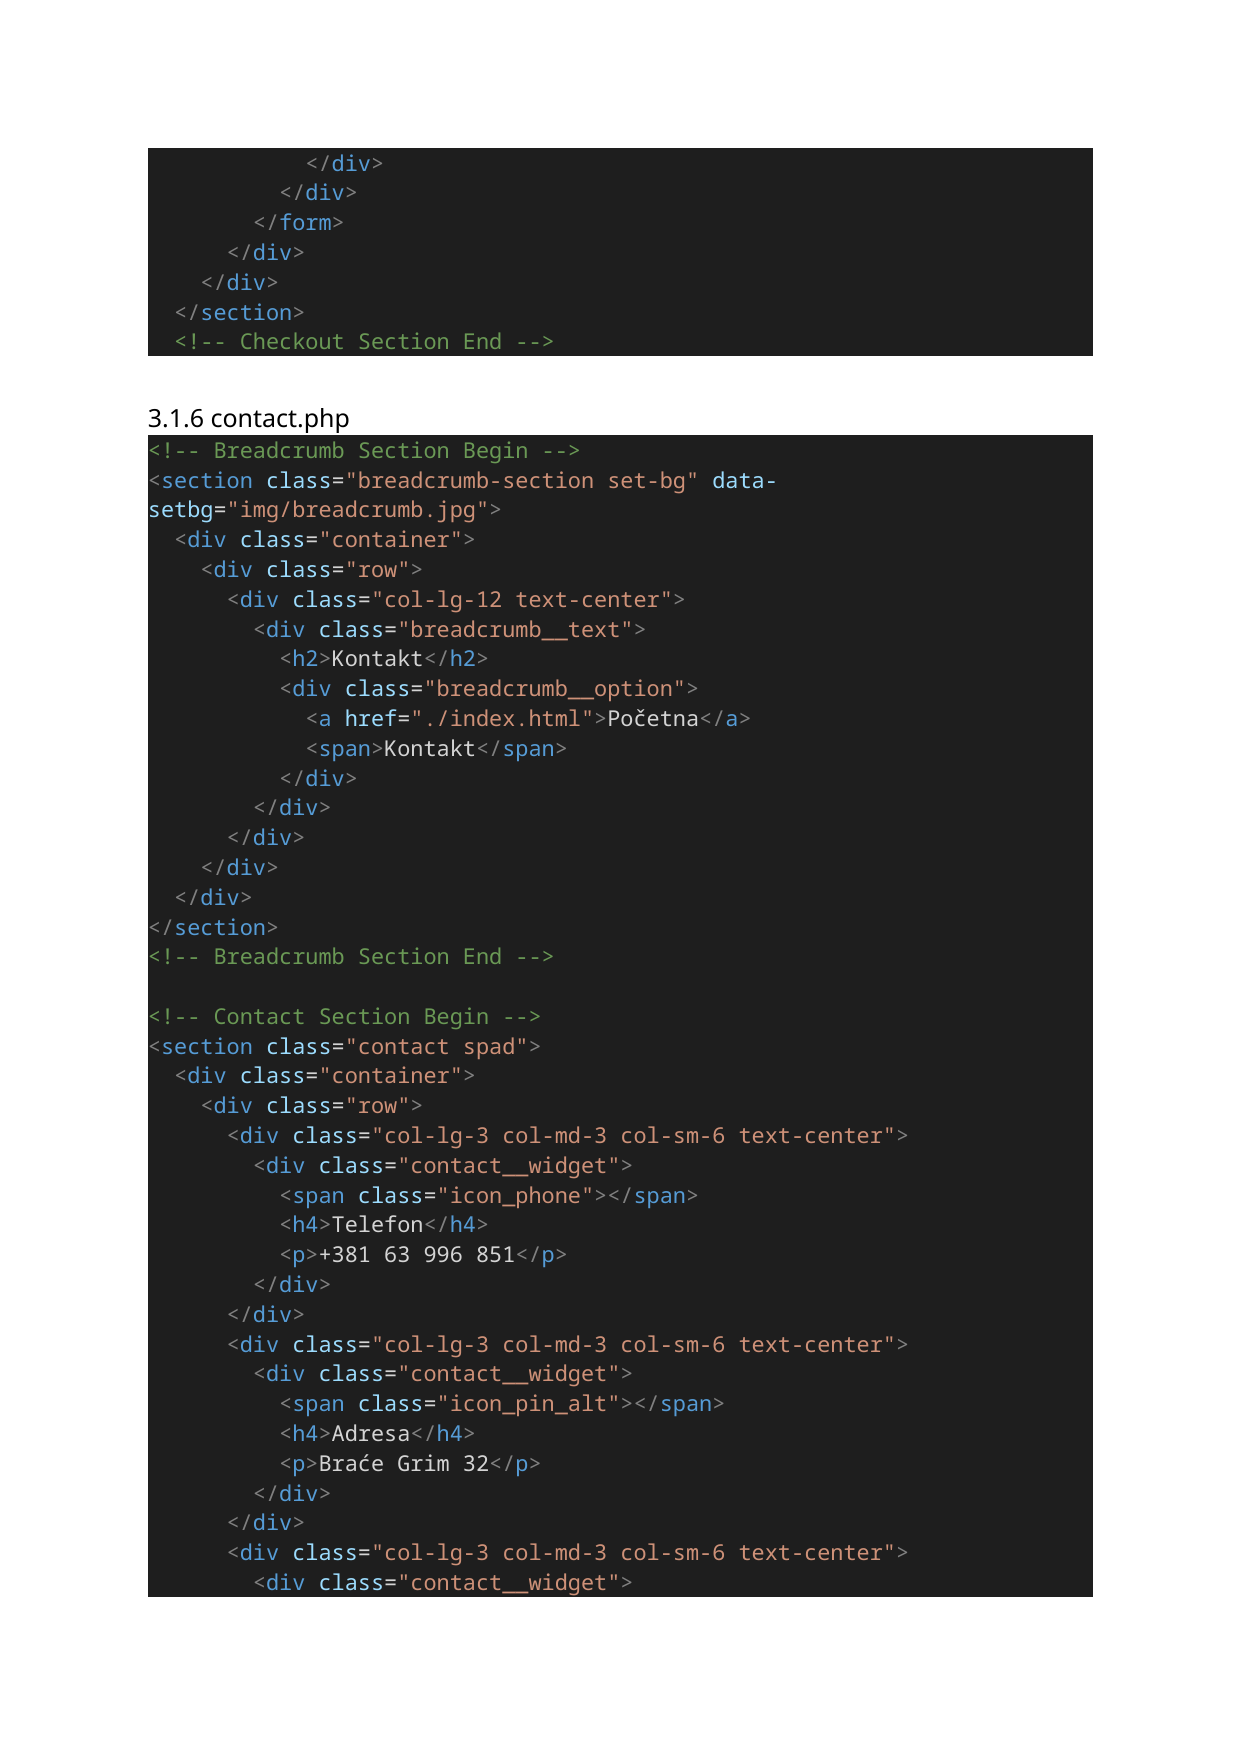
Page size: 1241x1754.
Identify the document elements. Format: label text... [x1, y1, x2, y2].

text <span class="icon_phone"></span> [148, 1180, 1093, 1209]
text </div> [148, 763, 1093, 792]
text <!-- Breadcrumb Section End --> [148, 941, 1093, 971]
text <div class="container"> [148, 1061, 1093, 1090]
text <!-- Checkout Section End --> [148, 326, 1093, 356]
text </div> [148, 1478, 1093, 1507]
text </div> [148, 177, 1093, 207]
text <div class="col-lg-3 col-md-3 col-sm-6 text-center"> [148, 1120, 1093, 1150]
text <!-- Breadcrumb Section Begin --> [148, 435, 1093, 465]
text <div class="breadcrumb__option"> [148, 673, 1093, 703]
text </div> [148, 148, 1093, 177]
text <div class="col-lg-3 col-md-3 col-sm-6 text-center"> [148, 1329, 1093, 1358]
text <div class="breadcrumb__text"> [148, 614, 1093, 643]
text <h2>Kontakt</h2> [148, 643, 1093, 673]
text <p>+381 63 996 851</p> [148, 1239, 1093, 1269]
text </div> [148, 1269, 1093, 1299]
text <div class="row"> [148, 1090, 1093, 1120]
text <h4>Adresa</h4> [148, 1418, 1093, 1448]
text </div> [148, 237, 1093, 267]
text <span>Kontakt</span> [148, 733, 1093, 763]
text <!-- Contact Section Begin --> [148, 1001, 1093, 1031]
text </section> [148, 297, 1093, 326]
text </div> [148, 1299, 1093, 1329]
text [148, 1537, 1093, 1567]
text <h4>Telefon</h4> [148, 1209, 1093, 1239]
text <div class="row"> [148, 554, 1093, 584]
text <div class="contact__widget"> [148, 1567, 1093, 1597]
text <span class="icon_pin_alt"></span> [148, 1388, 1093, 1418]
text </div> [148, 1507, 1093, 1537]
text </div> [148, 882, 1093, 912]
text <div class="col-lg-12 text-center"> [148, 584, 1093, 614]
text </form> [148, 207, 1093, 237]
text <div class="contact__widget"> [148, 1150, 1093, 1180]
text </div> [148, 792, 1093, 822]
text <section class="contact spad"> [148, 1031, 1093, 1061]
text <a href="./index.html">Početna</a> [148, 703, 1093, 733]
text </section> [148, 912, 1093, 941]
text <p>Braće Grim 32</p> [148, 1448, 1093, 1478]
text </div> [148, 822, 1093, 852]
text <div class="contact__widget"> [148, 1358, 1093, 1388]
text </div> [148, 852, 1093, 882]
text <section class="breadcrumb-section set-bg" data-setbg="img/breadcrumb.jpg"> [148, 465, 1093, 524]
text </div> [148, 267, 1093, 297]
text <div class="container"> [148, 524, 1093, 554]
subtitle 3.1.6 contact.php [148, 401, 1093, 435]
